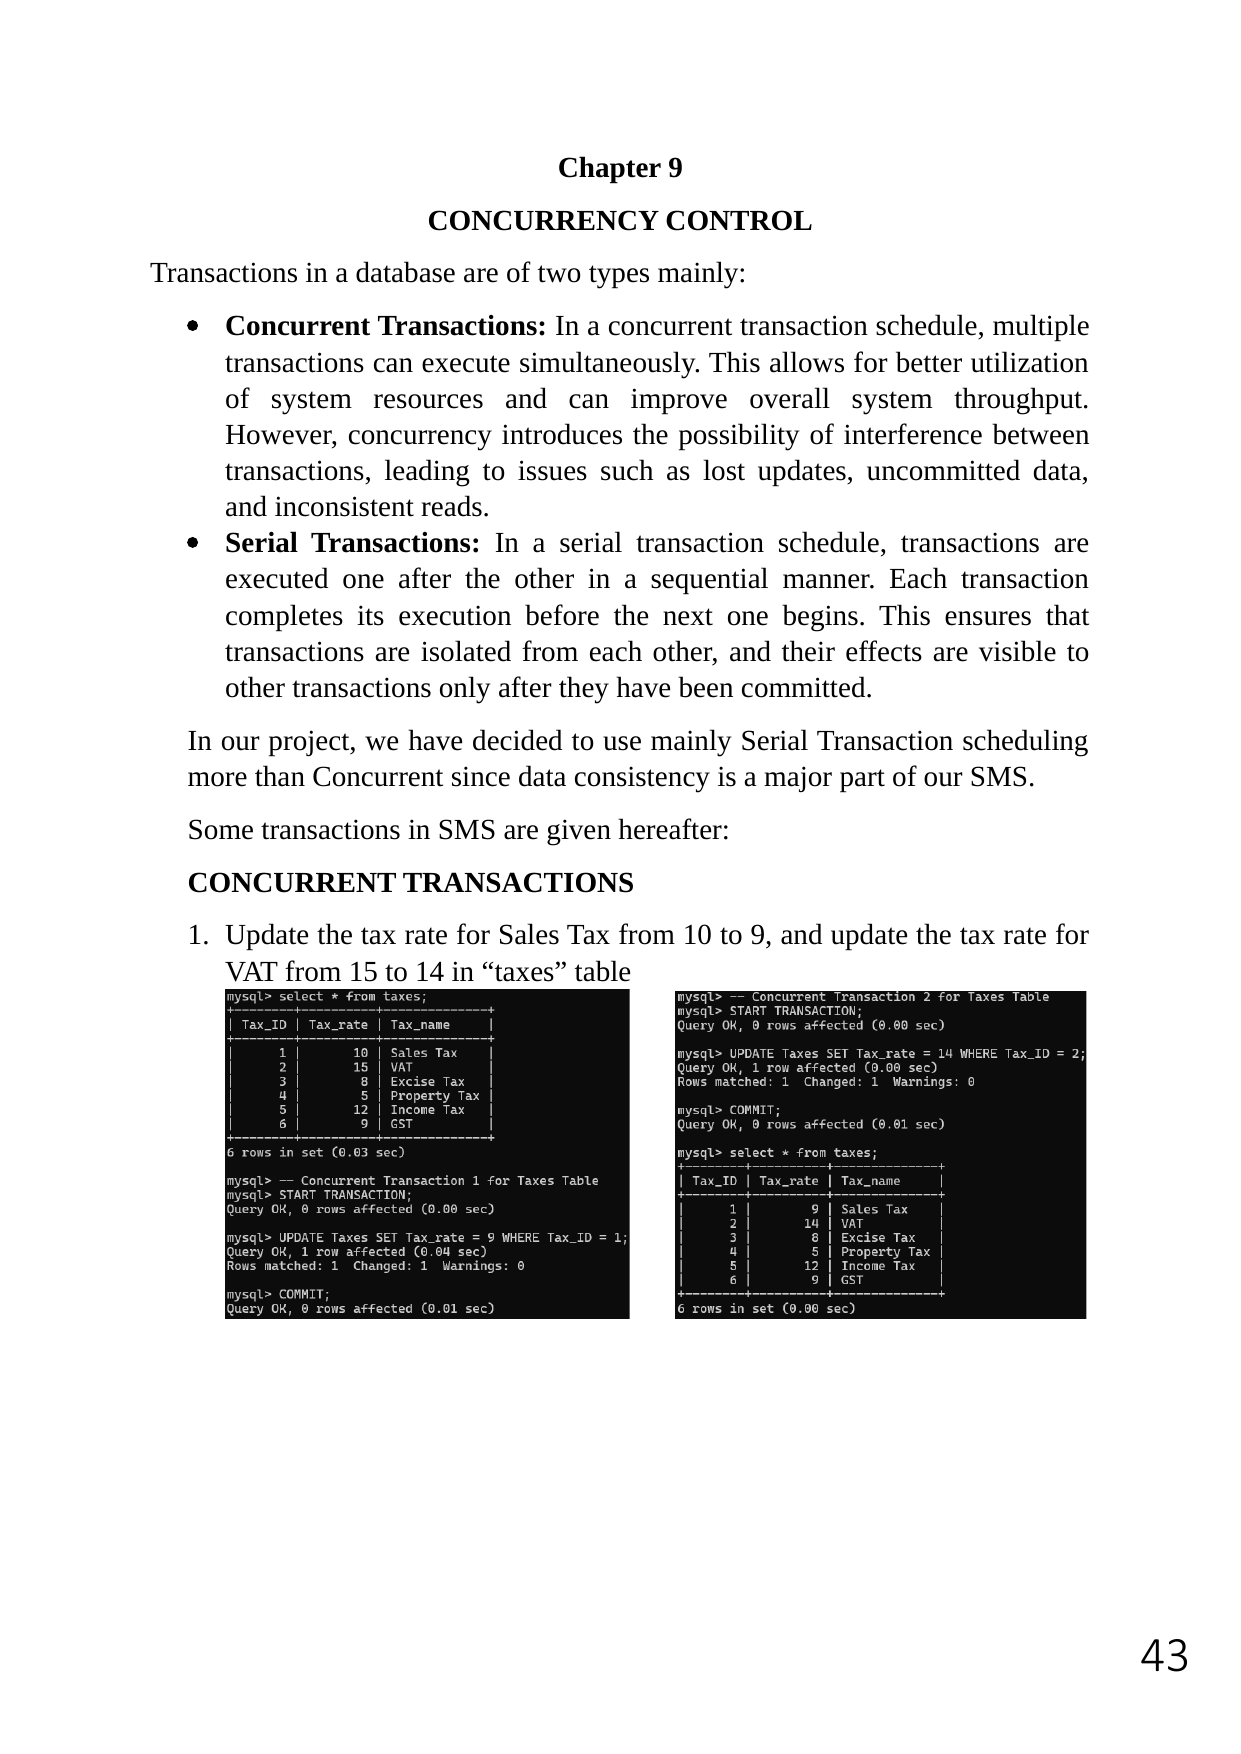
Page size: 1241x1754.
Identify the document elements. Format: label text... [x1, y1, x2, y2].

text Chapter 9 [150, 150, 1090, 183]
list Concurrent Transactions: In a concurrent transaction schedule, multiple transactions can execute simultaneously. This allows for better utilization of system resources and can improve overall system throughput. However, concurrency introduces the possibility of interference between transactions, leading to issues such as lost updates, uncommitted data, and inconsistent reads. [187, 308, 1090, 523]
text Some transactions in SMS are given hereafter: [187, 812, 1090, 845]
list Serial Transactions: In a serial transaction schedule, transactions are executed one after the other in a sequential manner. Each transaction completes its execution before the next one begins. This ensures that transactions are isolated from each other, and their effects are visible to other transactions only after they have been committed. [187, 525, 1090, 704]
text In our project, we have decided to use mainly Serial Transaction scheduling more than Concurrent since data consistency is a major part of our SMS. [187, 723, 1090, 793]
text Transactions in a database are of two types mainly: [150, 256, 1090, 289]
picture [675, 991, 1087, 1319]
text CONCURRENCY CONTROL [150, 203, 1090, 236]
text CONCURRENT TRANSACTIONS [187, 865, 1090, 898]
list Update the tax rate for Sales Tax from 10 to 9, and update the tax rate for VAT from 15 to 14 in “taxes” table [187, 917, 1090, 987]
picture [225, 989, 630, 1319]
